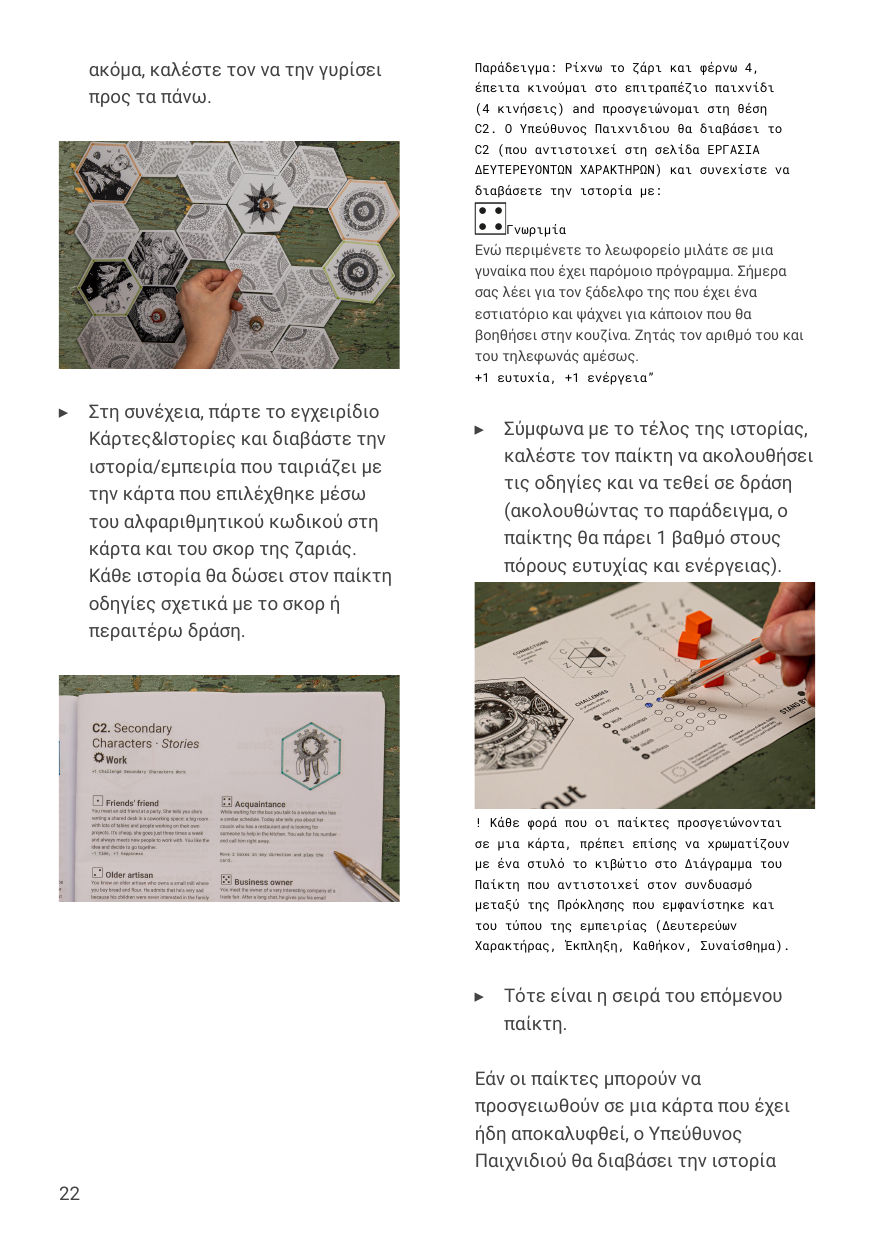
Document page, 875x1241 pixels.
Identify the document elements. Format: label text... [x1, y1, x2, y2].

list Τότε είναι η σειρά του επόμενου παίκτη. [474, 986, 814, 1035]
subtitle Ενώ περιμένετε το λεωφορείο μιλάτε σε μια γυναίκα που έχει παρόμοιο πρόγραμμα. Σήμερα σας λέει για τον ξάδελφο της που έχει ένα εστιατόριο και ψάχνει για κάποιον που θα βοηθήσει στην κουζίνα. Ζητάς τον αριθμό του και του τηλεφωνάς αμέσως. [474, 242, 814, 365]
picture [58, 675, 400, 902]
list Σύμφωνα με το τέλος της ιστορίας, καλέστε τον παίκτη να ακολουθήσει τις οδηγίες και να τεθεί σε δράση (ακολουθώντας το παράδειγμα, ο παίκτης θα πάρει 1 βαθμό στους πόρους ευτυχίας και ενέργειας). [474, 418, 814, 577]
subtitle ! Κάθε φορά που οι παίκτες προσγειώνονται σε μια κάρτα, πρέπει επίσης να χρωματίζουν με ένα στυλό το κιβώτιο στο Διάγραμμα του Παίκτη που αντιστοιχεί στον συνδυασμό μεταξύ της Πρόκλησης που εμφανίστηκε και του τύπου της εμπειρίας (Δευτερεύων Χαρακτήρας, Έκπληξη, Καθήκον, Συναίσθημα). [474, 814, 793, 954]
picture [474, 202, 507, 235]
subtitle +1 ευτυχία, +1 ενέργεια” [474, 370, 793, 386]
subtitle Παράδειγμα: Ρίχνω το ζάρι και φέρνω 4, έπειτα κινούμαι στο επιτραπέζιο παιχνίδι (4 κινήσεις) and προσγειώνομαι στη θέση C2. Ο Υπεύθυνος Παιχνιδιου θα διαβάσει το C2 (που αντιστοιχεί στη σελίδα ΕΡΓΑΣΙΑ ΔΕΥΤΕΡΕΥΟΝΤΩΝ ΧΑΡΑΚΤΗΡΩΝ) και συνεχίστε να διαβάσετε την ιστορία με: [474, 59, 793, 198]
list Όταν ο παίκτης προσγειωθεί σε μια κάρτα που δεν έχει αποκαλυφθεί ακόμα, καλέστε τον να την γυρίσει προς τα πάνω. [59, 59, 398, 108]
picture [474, 582, 816, 809]
list Στη συνέχεια, πάρτε το εγχειρίδιο Κάρτες&Ιστορίες και διαβάστε την ιστορία/εμπειρία που ταιριάζει με την κάρτα που επιλέχθηκε μέσω του αλφαριθμητικού κωδικού στη κάρτα και του σκορ της ζαριάς. Κάθε ιστορία θα δώσει στον παίκτη οδηγίες σχετικά με το σκορ ή περαιτέρω δράση. [59, 401, 398, 642]
subtitle Γνωριμία [474, 203, 793, 237]
picture [58, 141, 400, 369]
